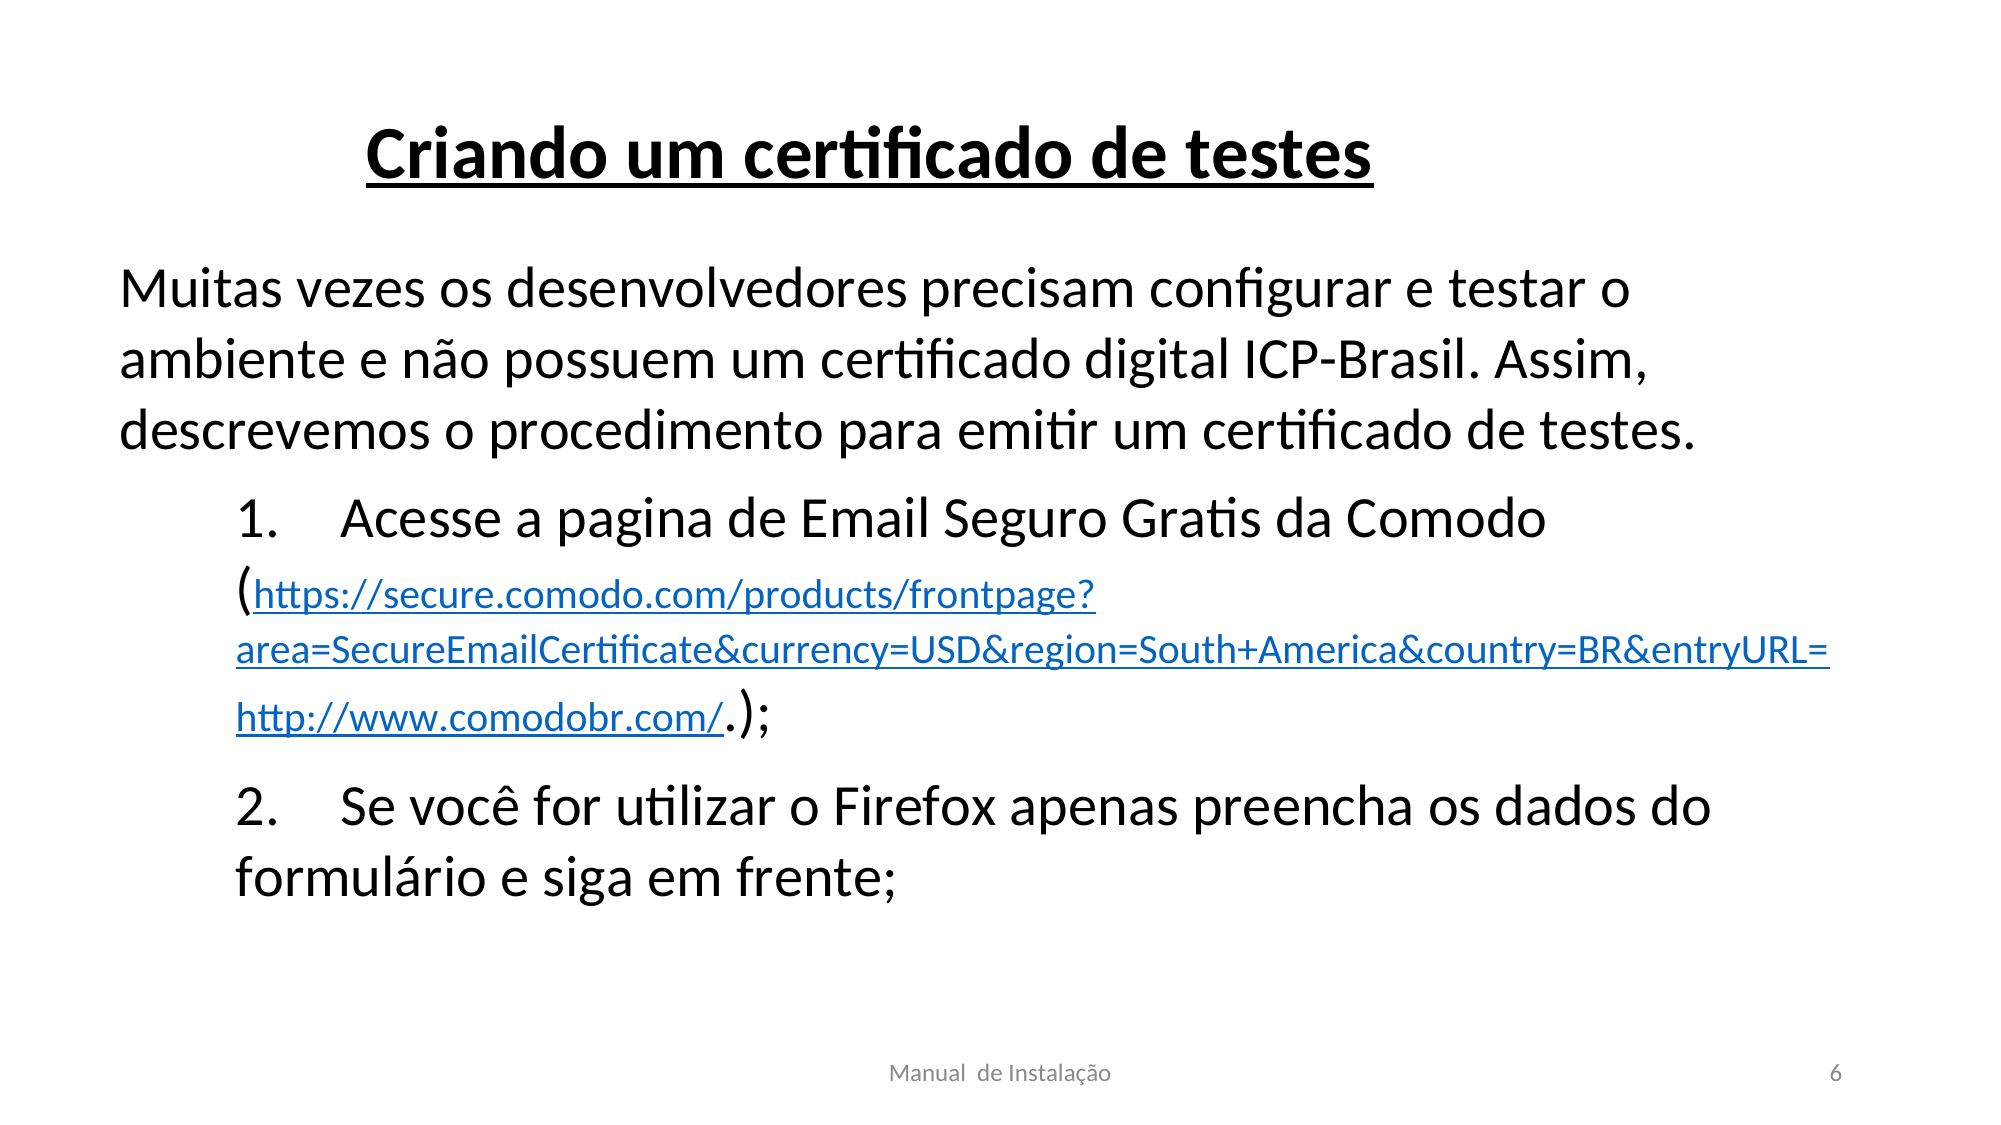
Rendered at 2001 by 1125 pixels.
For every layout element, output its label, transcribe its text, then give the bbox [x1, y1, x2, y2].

text Muitas vezes os desenvolvedores precisam configurar e testar o ambiente e não possuem um certificado digital ICP-Brasil. Assim, descrevemos o procedimento para emitir um certificado de testes. [119, 251, 1842, 464]
list Acesse a pagina de Email Seguro Gratis da Comodo (https://secure.comodo.com/products/frontpage?area=SecureEmailCertificate&currency=USD&region=South+America&country=BR&entryURL=http://www.comodobr.com/.); [235, 481, 1842, 746]
list Se você for utilizar o Firefox apenas preencha os dados do formulário e siga em frente; [235, 769, 1842, 911]
subtitle Criando um certificado de testes [366, 106, 1842, 197]
